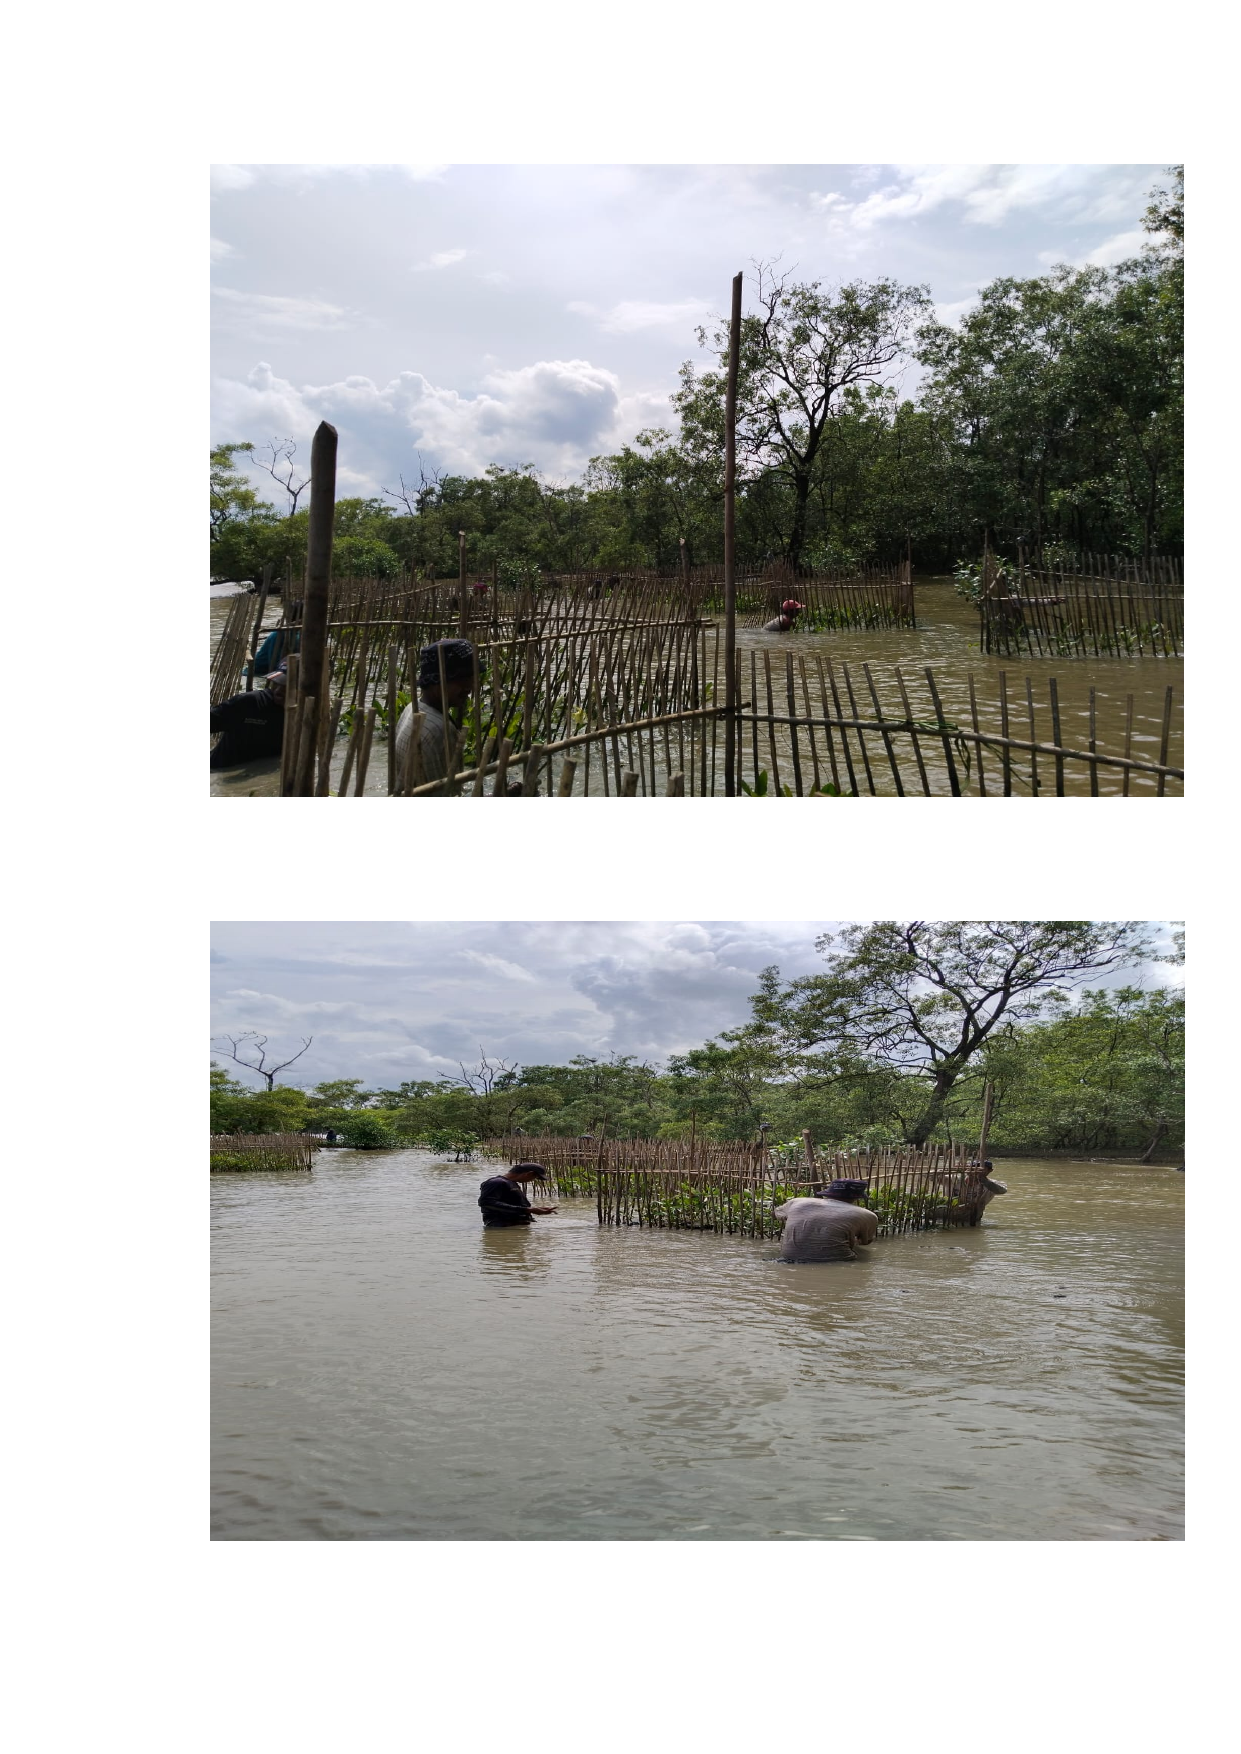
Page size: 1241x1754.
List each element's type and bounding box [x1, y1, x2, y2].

picture [210, 164, 1184, 797]
picture [210, 921, 1185, 1541]
